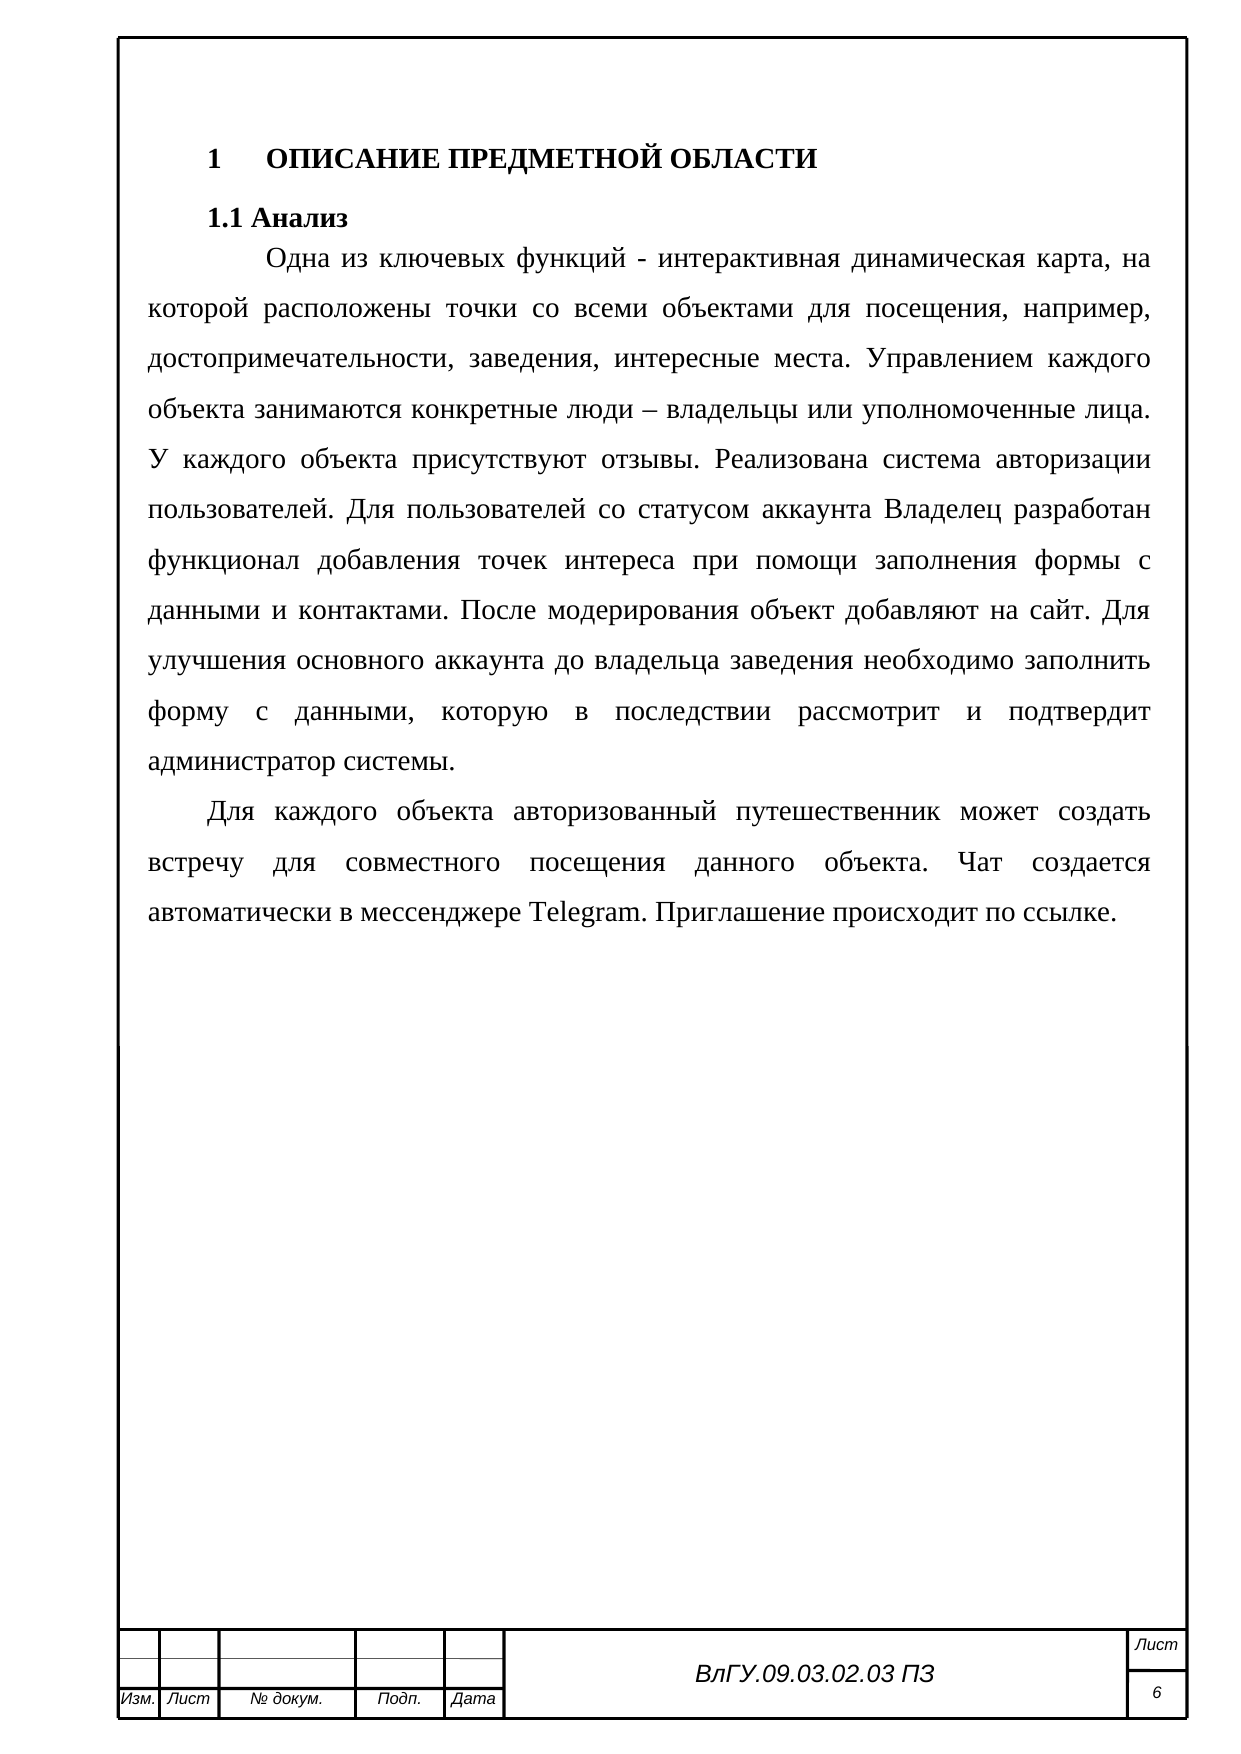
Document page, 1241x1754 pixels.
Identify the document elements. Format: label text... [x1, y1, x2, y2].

subtitle 1 ОПИСАНИЕ ПРЕДМЕТНОЙ ОБЛАСТИ [148, 142, 1194, 175]
text Для каждого объекта авторизованный путешественник может создать встречу для совместного посещения данного объекта. Чат создается автоматически в мессенджере Telegram. Приглашение происходит по ссылке. [148, 793, 1152, 927]
text Одна из ключевых функций - интерактивная динамическая карта, на которой расположены точки со всеми объектами для посещения, например, достопримечательности, заведения, интересные места. Управлением каждого объекта занимаются конкретные люди – владельцы или уполномоченные лица. У каждого объекта присутствуют отзывы. Реализована система авторизации пользователей. Для пользователей со статусом аккаунта Владелец разработан функционал добавления точек интереса при помощи заполнения формы с данными и контактами. После модерирования объект добавляют на сайт. Для улучшения основного аккаунта до владельца заведения необходимо заполнить форму с данными, которую в последствии рассмотрит и подтвердит администратор системы. [148, 240, 1152, 777]
subtitle 1.1 Анализ [148, 200, 1194, 234]
